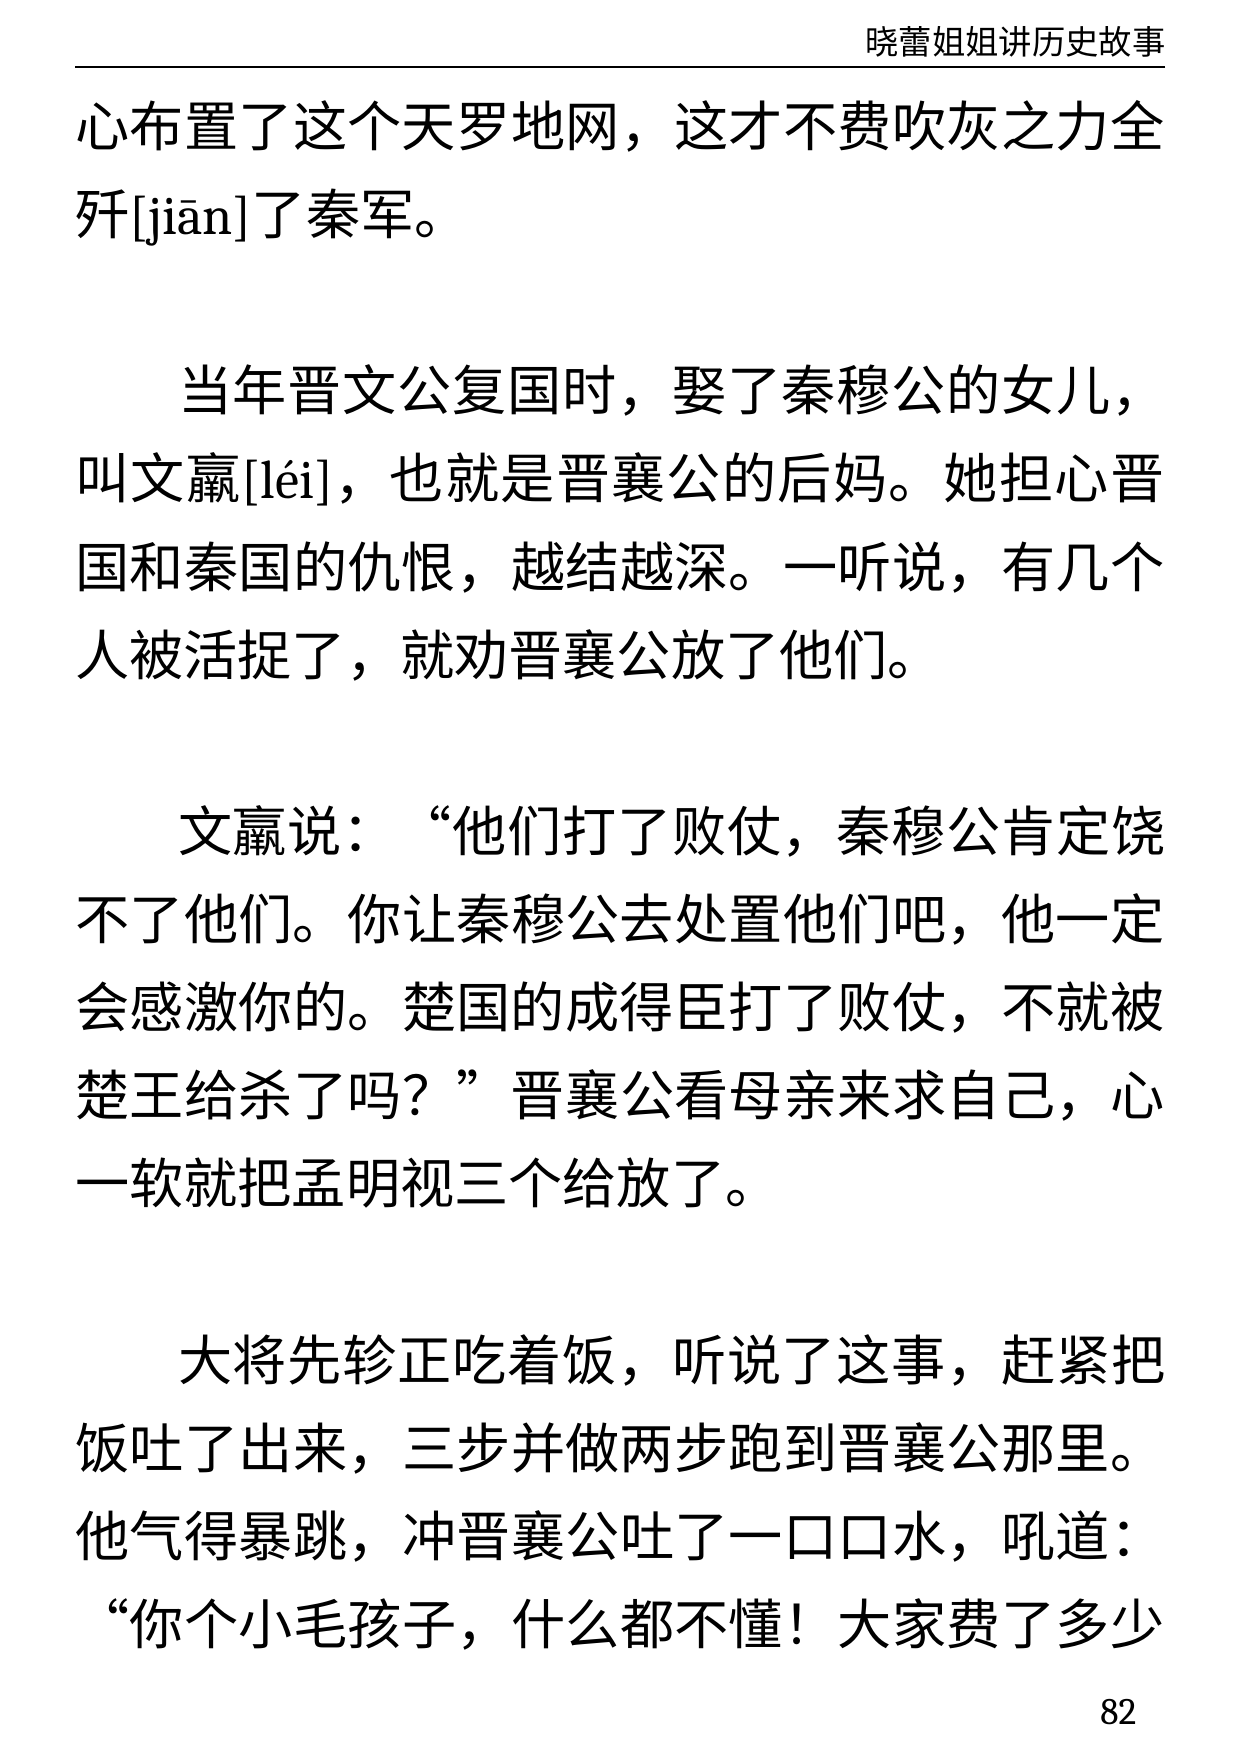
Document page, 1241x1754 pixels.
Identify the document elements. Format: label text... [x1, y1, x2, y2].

text 文羸说：“他们打了败仗，秦穆公肯定饶不了他们。你让秦穆公去处置他们吧，他一定会感激你的。楚国的成得臣打了败仗，不就被楚王给杀了吗？”晋襄公看母亲来求自己，心一软就把孟明视三个给放了。 [75, 784, 1165, 1224]
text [75, 1312, 1165, 1665]
text 当年晋文公复国时，娶了秦穆公的女儿，叫文羸[léi]，也就是晋襄公的后妈。她担心晋国和秦国的仇恨，越结越深。一听说，有几个人被活捉了，就劝晋襄公放了他们。 [75, 343, 1165, 696]
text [75, 79, 1165, 255]
